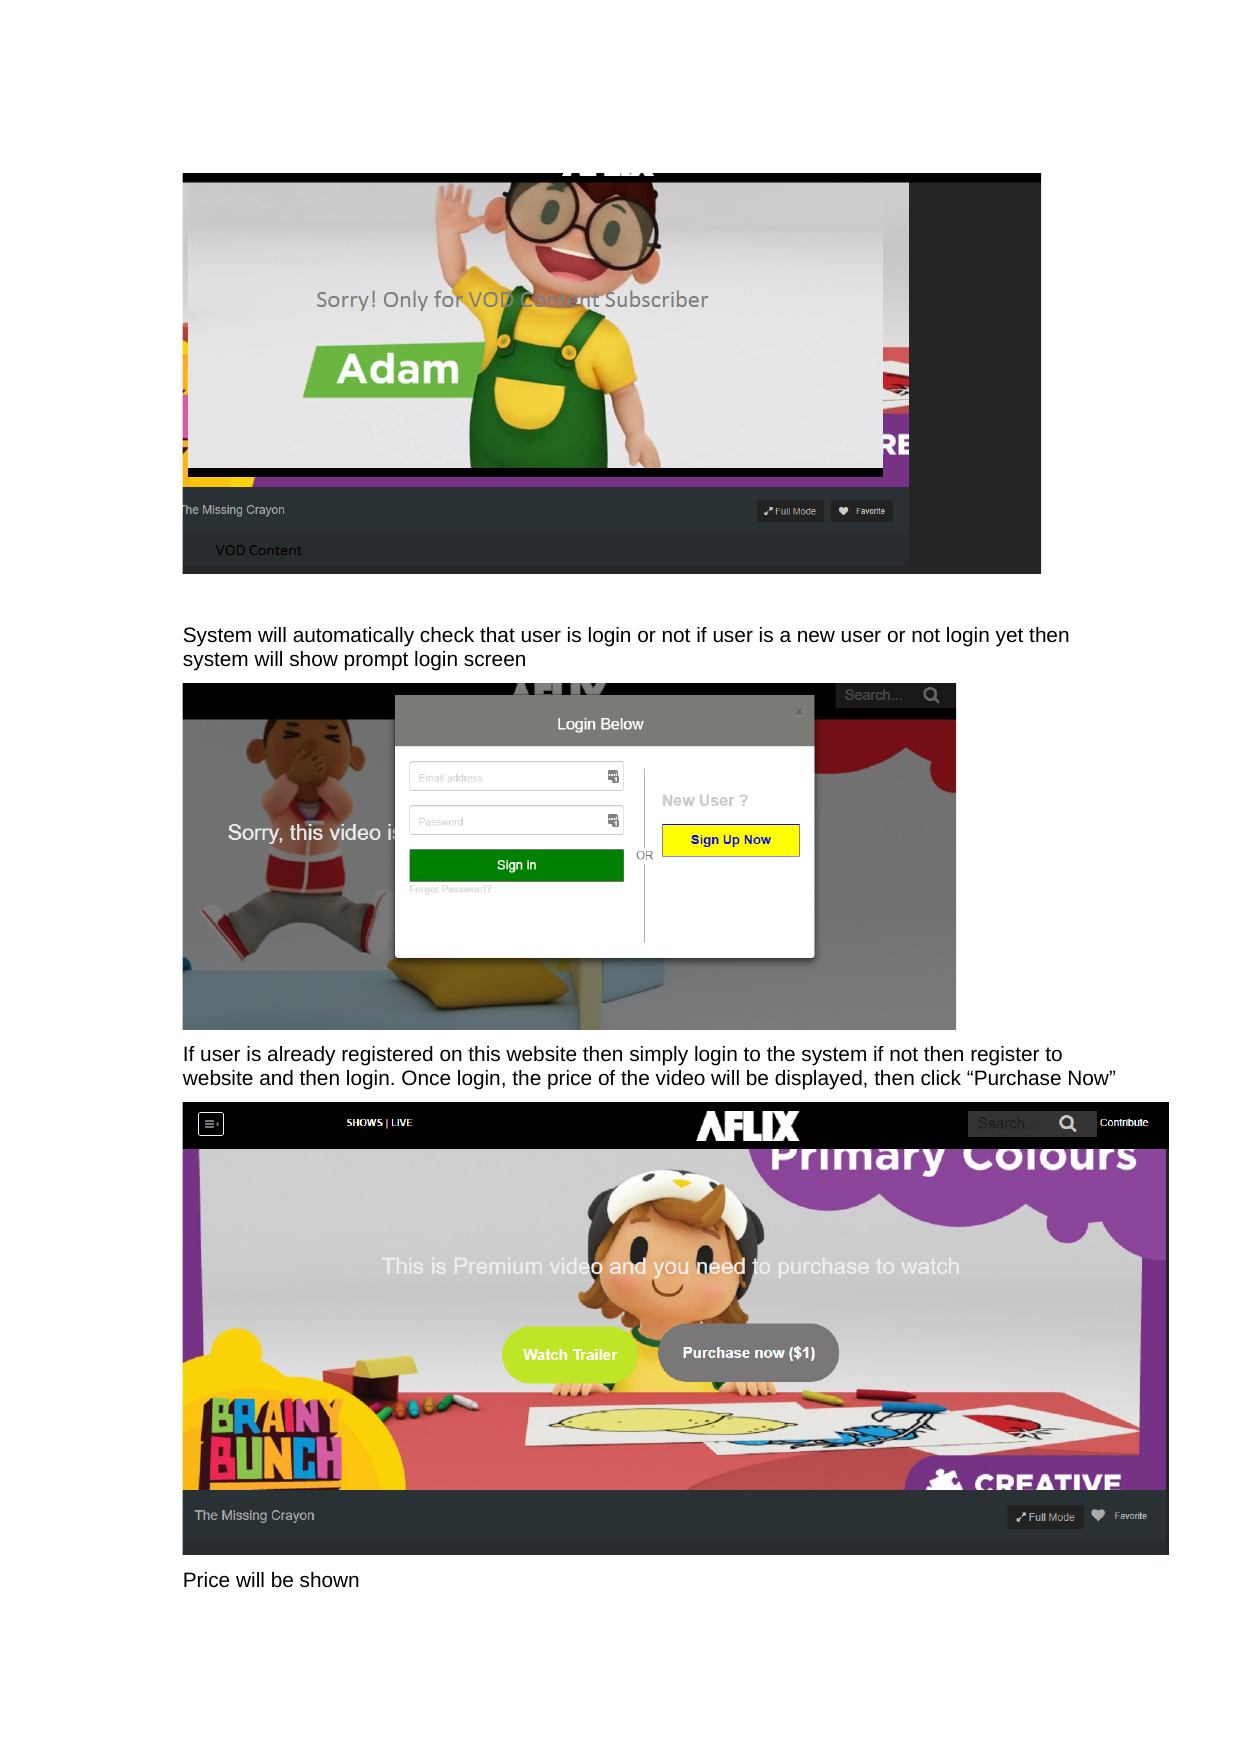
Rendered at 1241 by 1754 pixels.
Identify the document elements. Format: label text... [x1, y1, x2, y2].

picture [182, 683, 957, 1030]
picture [182, 173, 1042, 574]
text System will automatically check that user is login or not if user is a new user or not login yet then system will show prompt login screen [183, 623, 1122, 671]
picture [182, 1102, 1169, 1555]
text Price will be shown [183, 1567, 1122, 1591]
text If user is already registered on this website then simply login to the system if not then register to website and then login. Once login, the price of the video will be displayed, then click “Purchase Now” [183, 1042, 1122, 1090]
